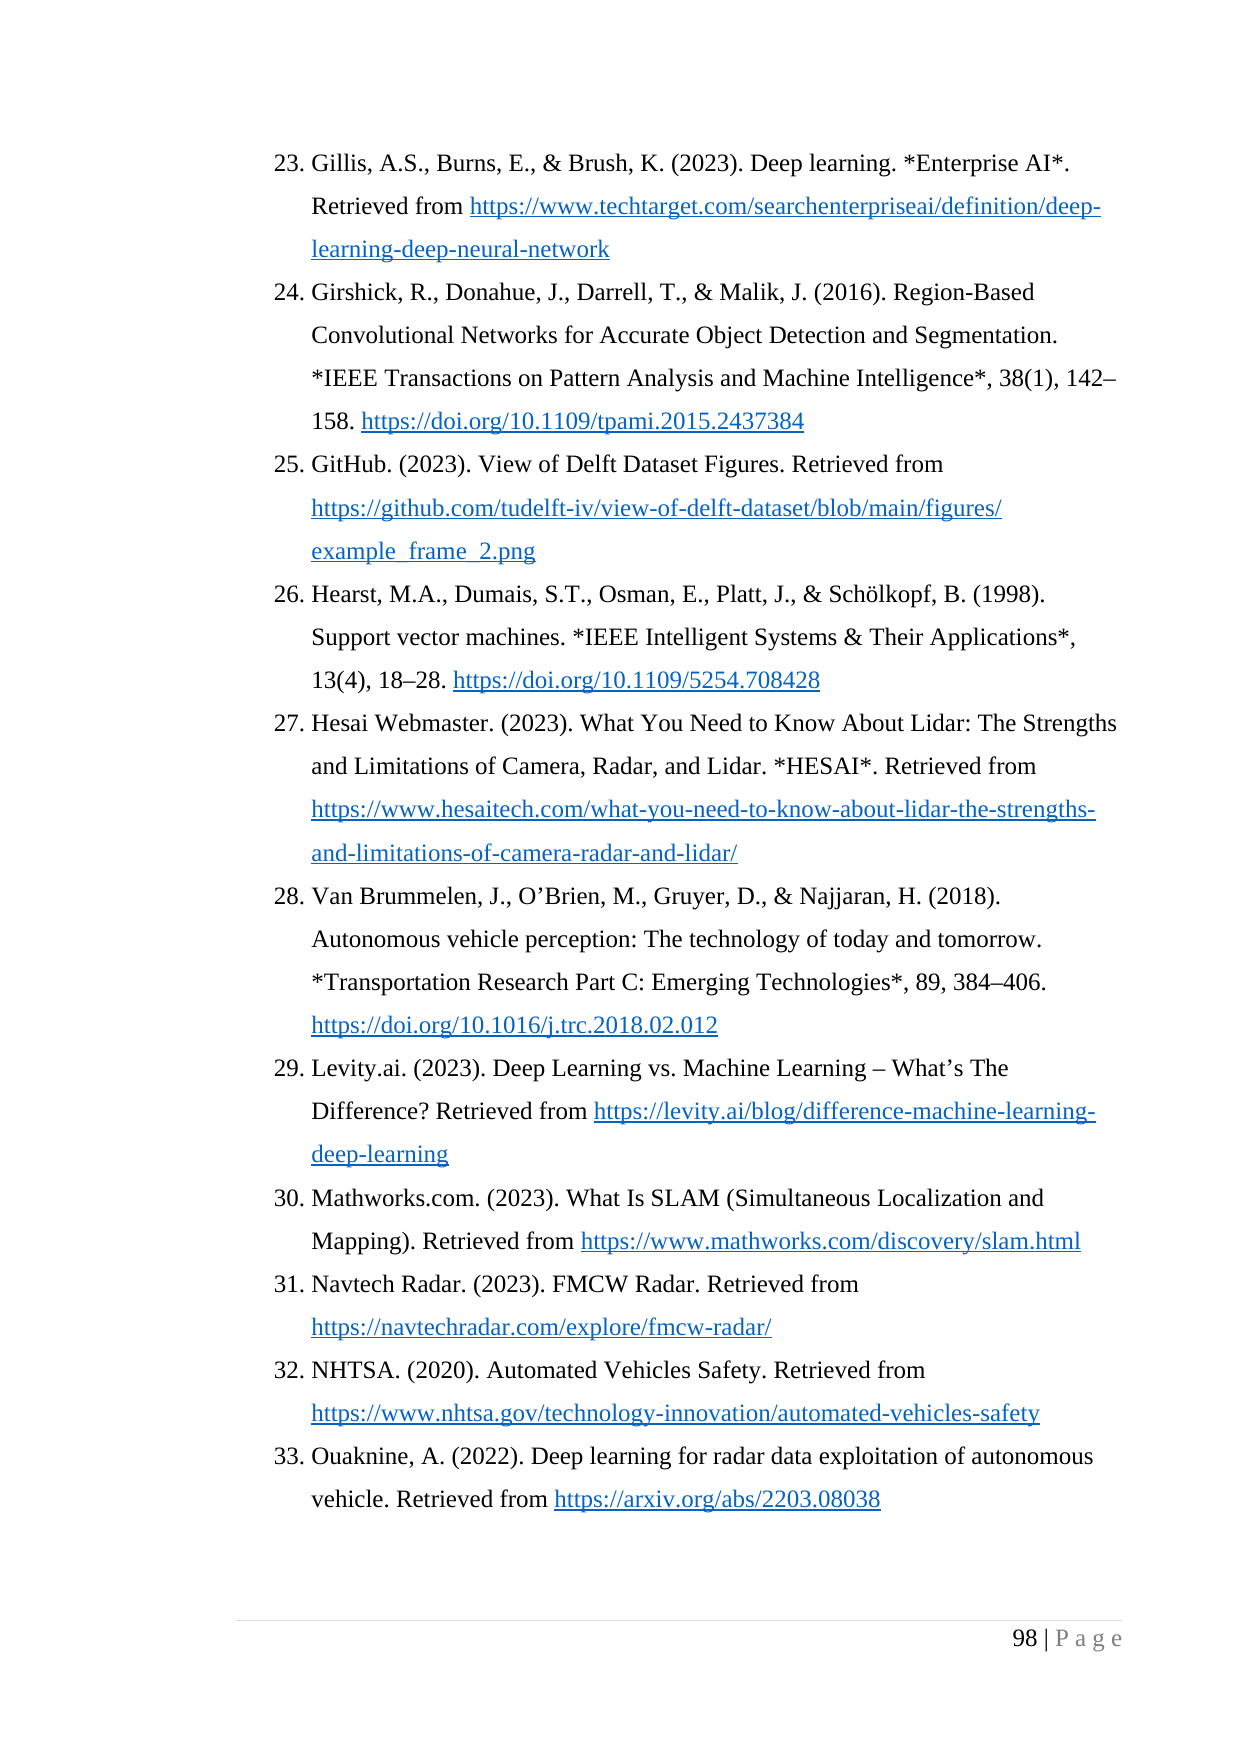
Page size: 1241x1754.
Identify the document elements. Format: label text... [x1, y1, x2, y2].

list Mathworks.com. (2023). What Is SLAM (Simultaneous Localization and Mapping). Retrieved from https://www.mathworks.com/discovery/slam.html [274, 1183, 1122, 1254]
list Ouaknine, A. (2022). Deep learning for radar data exploitation of autonomous vehicle. Retrieved from https://arxiv.org/abs/2203.08038 [274, 1441, 1122, 1513]
list NHTSA. (2020). Automated Vehicles Safety. Retrieved from https://www.nhtsa.gov/technology-innovation/automated-vehicles-safety [274, 1355, 1122, 1427]
list Hearst, M.A., Dumais, S.T., Osman, E., Platt, J., & Schölkopf, B. (1998). Support vector machines. *IEEE Intelligent Systems & Their Applications*, 13(4), 18–28. https://doi.org/10.1109/5254.708428 [274, 579, 1122, 694]
list Girshick, R., Donahue, J., Darrell, T., & Malik, J. (2016). Region-Based Convolutional Networks for Accurate Object Detection and Segmentation. *IEEE Transactions on Pattern Analysis and Machine Intelligence*, 38(1), 142–158. https://doi.org/10.1109/tpami.2015.2437384 [274, 277, 1122, 435]
list Gillis, A.S., Burns, E., & Brush, K. (2023). Deep learning. *Enterprise AI*. Retrieved from https://www.techtarget.com/searchenterpriseai/definition/deep-learning-deep-neural-network [274, 148, 1122, 263]
list GitHub. (2023). View of Delft Dataset Figures. Retrieved from https://github.com/tudelft-iv/view-of-delft-dataset/blob/main/figures/example_frame_2.png [274, 449, 1122, 564]
list Hesai Webmaster. (2023). What You Need to Know About Lidar: The Strengths and Limitations of Camera, Radar, and Lidar. *HESAI*. Retrieved from https://www.hesaitech.com/what-you-need-to-know-about-lidar-the-strengths-and-limitations-of-camera-radar-and-lidar/ [274, 708, 1122, 866]
list Navtech Radar. (2023). FMCW Radar. Retrieved from https://navtechradar.com/explore/fmcw-radar/ [274, 1269, 1122, 1341]
list Van Brummelen, J., O’Brien, M., Gruyer, D., & Najjaran, H. (2018). Autonomous vehicle perception: The technology of today and tomorrow. *Transportation Research Part C: Emerging Technologies*, 89, 384–406. https://doi.org/10.1016/j.trc.2018.02.012 [274, 881, 1122, 1039]
list Levity.ai. (2023). Deep Learning vs. Machine Learning – What’s The Difference? Retrieved from https://levity.ai/blog/difference-machine-learning-deep-learning [274, 1053, 1122, 1168]
